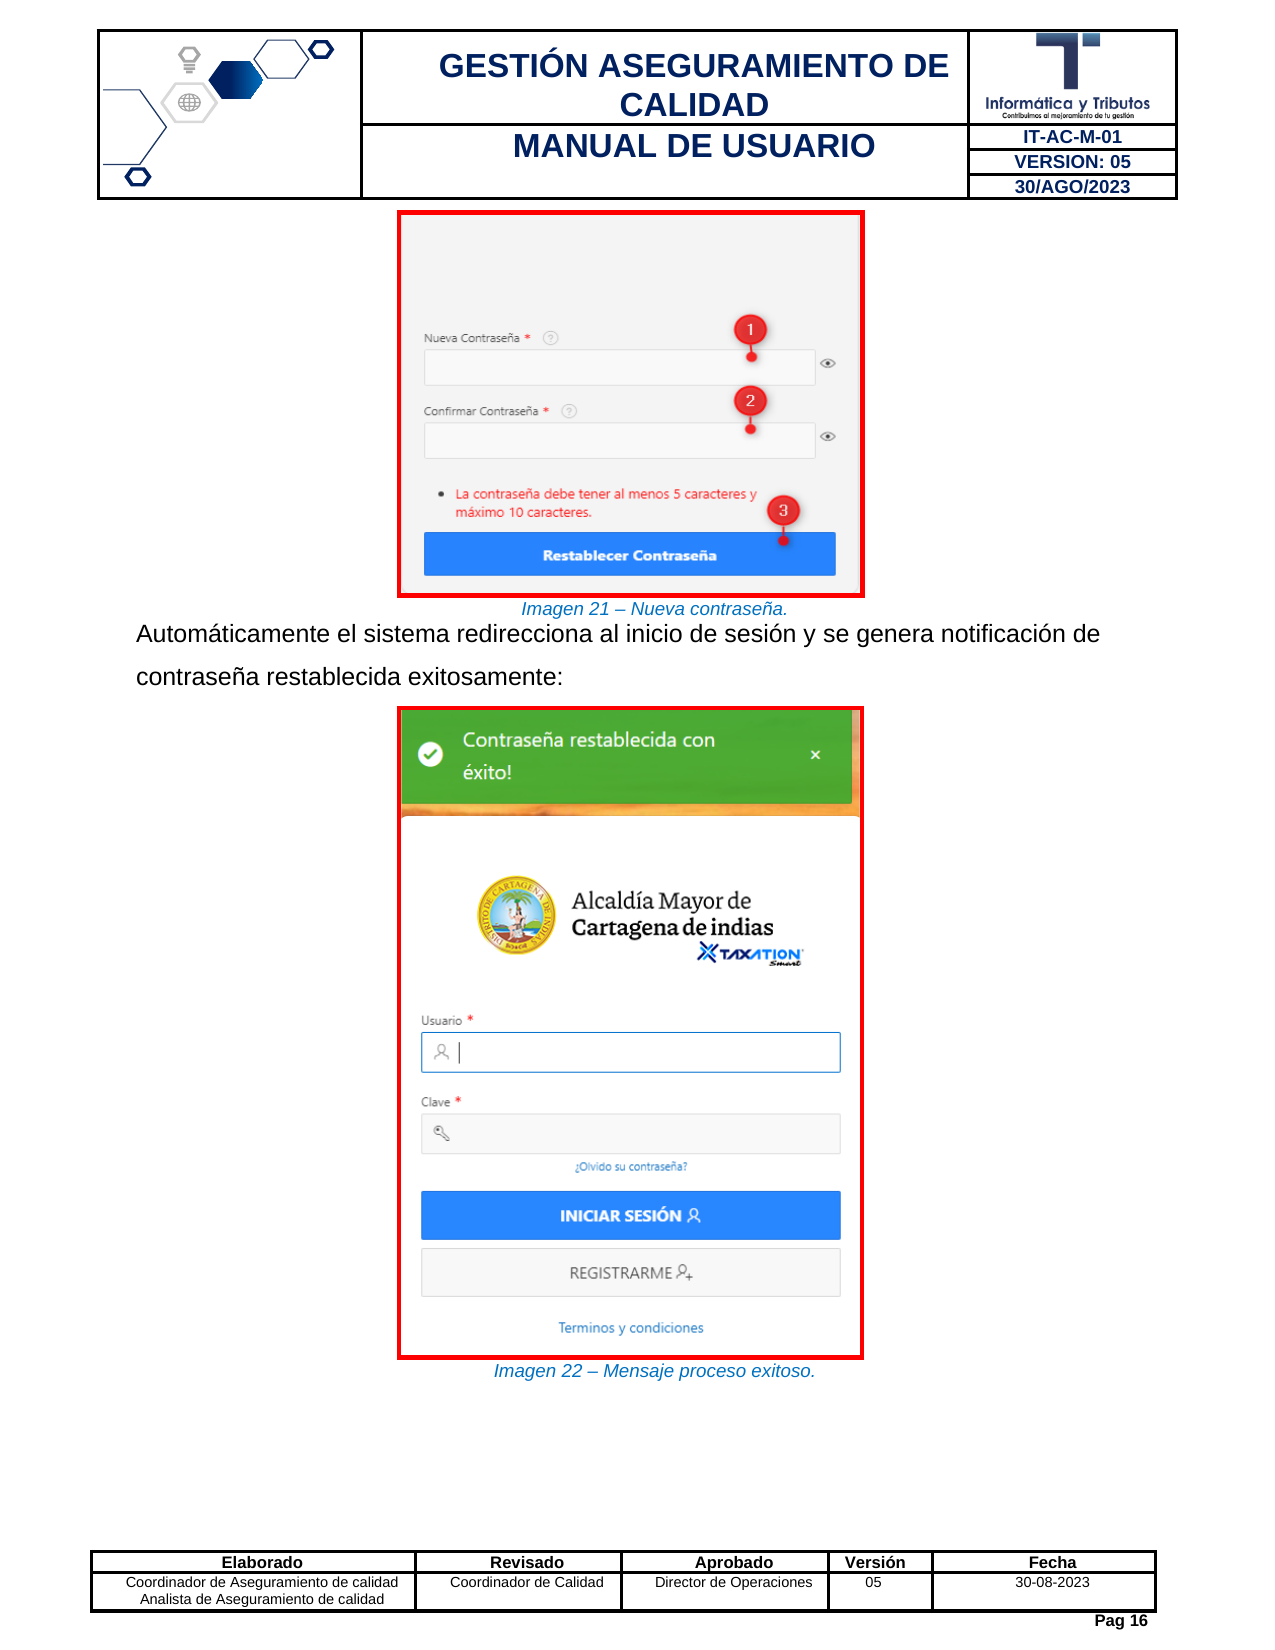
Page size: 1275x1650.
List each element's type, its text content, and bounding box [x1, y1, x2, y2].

picture [401, 215, 860, 593]
text Imagen 21 – Nueva contraseña. [186, 598, 1125, 619]
picture [401, 710, 860, 1355]
picture [985, 32, 1150, 120]
text Imagen 22 – Mensaje proceso exitoso. [186, 1360, 1125, 1382]
text Automáticamente el sistema redirecciona al inicio de sesión y se genera notificación de contraseña restablecida exitosamente: [136, 619, 1125, 691]
